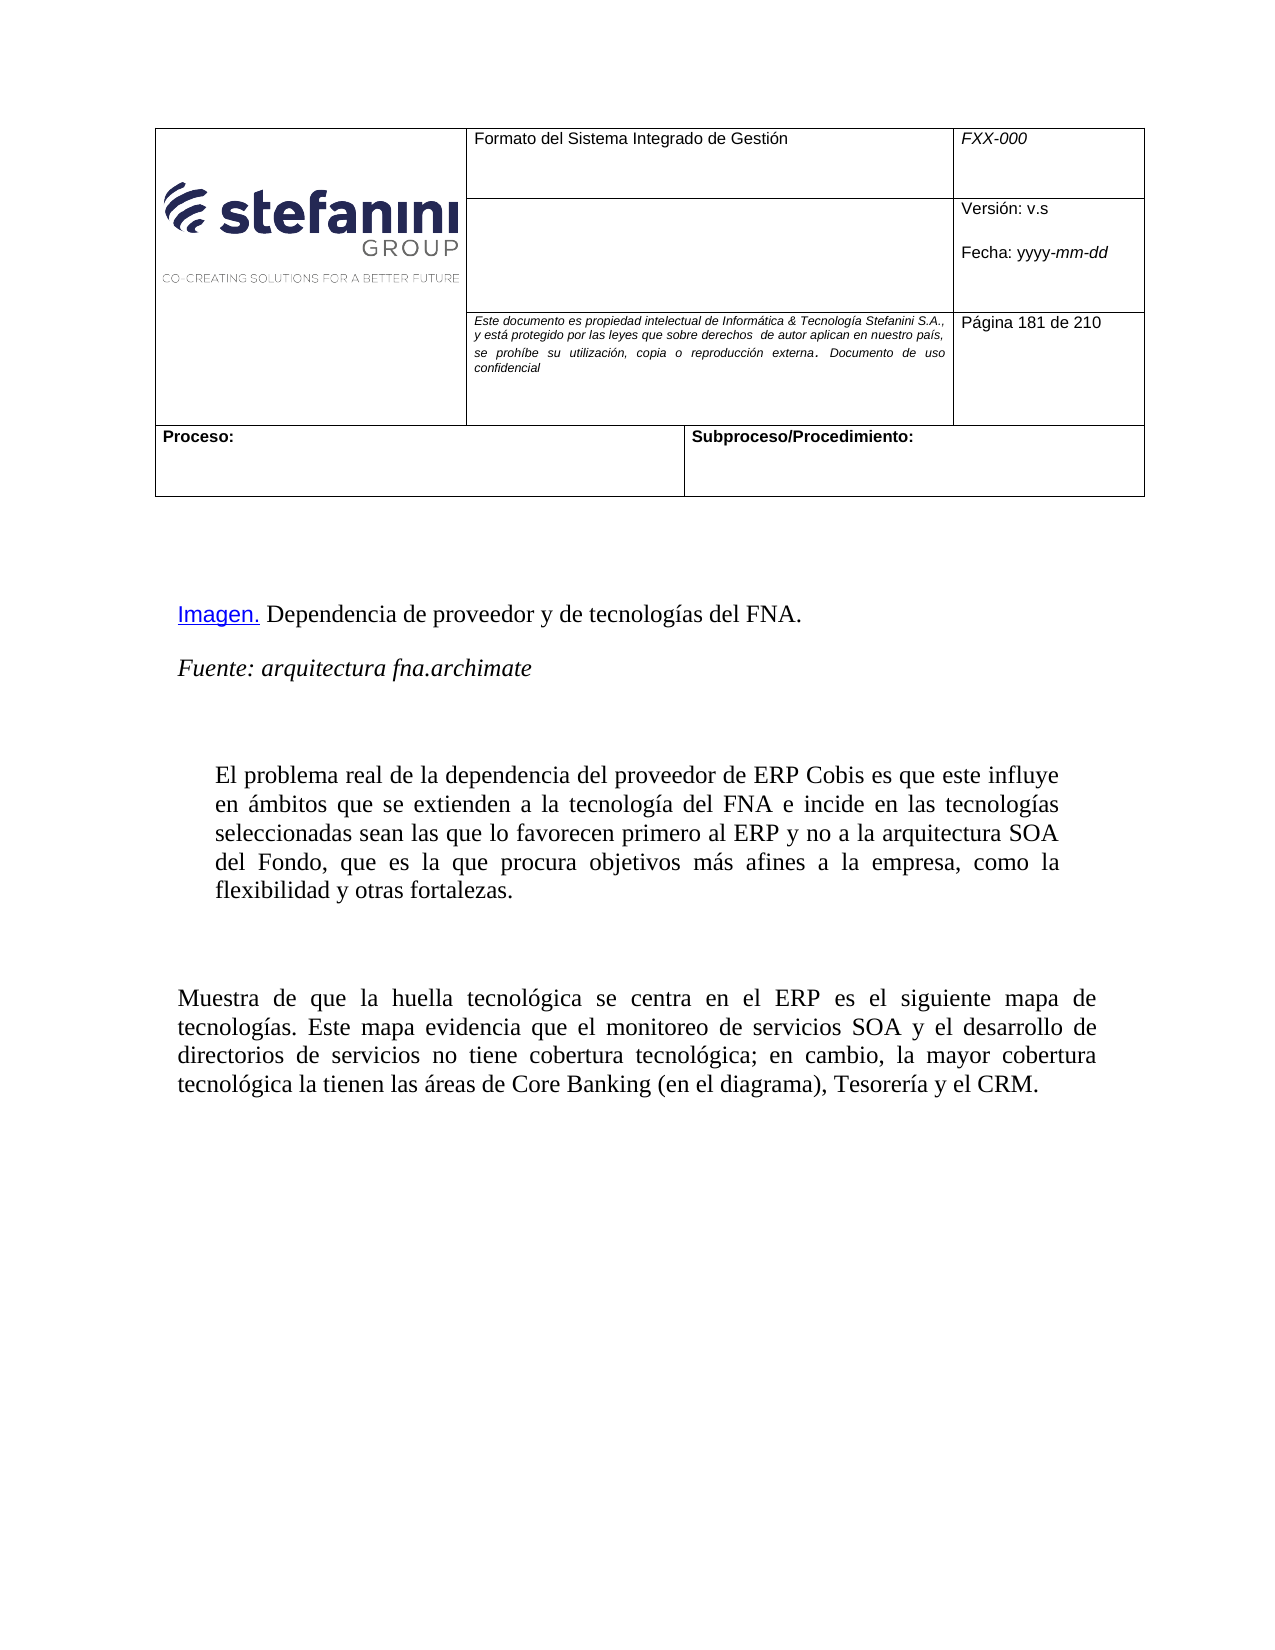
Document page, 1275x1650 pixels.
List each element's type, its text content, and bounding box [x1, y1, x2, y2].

text El problema real de la dependencia del proveedor de ERP Cobis es que este influye en ámbitos que se extienden a la tecnología del FNA e incide en las tecnologías seleccionadas sean las que lo favorecen primero al ERP y no a la arquitectura SOA del Fondo, que es la que procura objetivos más afines a la empresa, como la flexibilidad y otras fortalezas. [215, 761, 1060, 904]
picture [162, 182, 460, 286]
text Imagen. Dependencia de proveedor y de tecnologías del FNA. [177, 599, 1098, 628]
text Fuente: arquitectura fna.archimate [177, 653, 1098, 682]
text Muestra de que la huella tecnológica se centra en el ERP es el siguiente mapa de tecnologías. Este mapa evidencia que el monitoreo de servicios SOA y el desarrollo de directorios de servicios no tiene cobertura tecnológica; en cambio, la mayor cobertura tecnológica la tienen las áreas de Core Banking (en el diagrama), Tesorería y el CRM. [177, 983, 1098, 1098]
